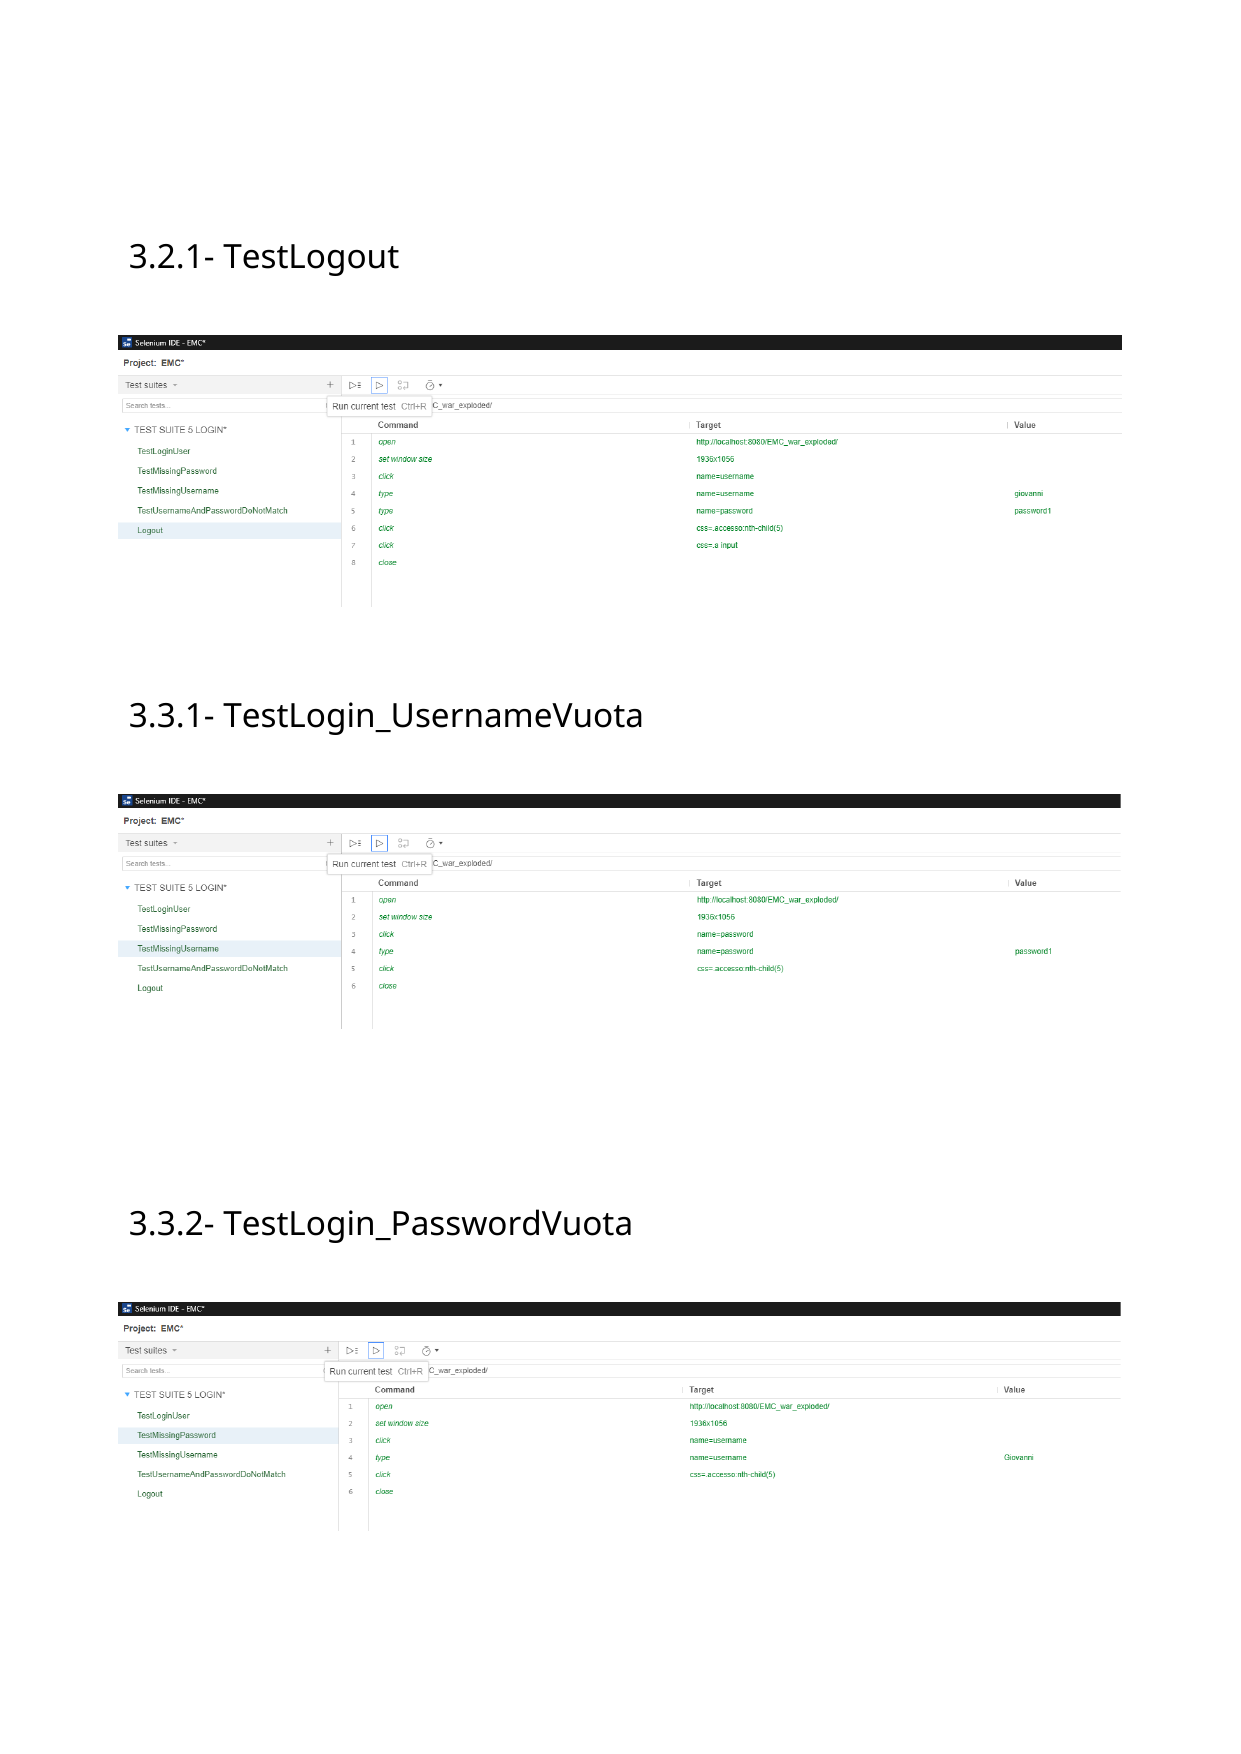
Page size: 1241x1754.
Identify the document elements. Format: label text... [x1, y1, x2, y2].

text 3.2.1- TestLogout [129, 233, 1122, 278]
picture [118, 1302, 1121, 1531]
text 3.3.1- TestLogin_UsernameVuota [129, 692, 1122, 737]
picture [118, 335, 1122, 607]
picture [118, 794, 1121, 1029]
text 3.3.2- TestLogin_PasswordVuota [129, 1200, 1122, 1245]
